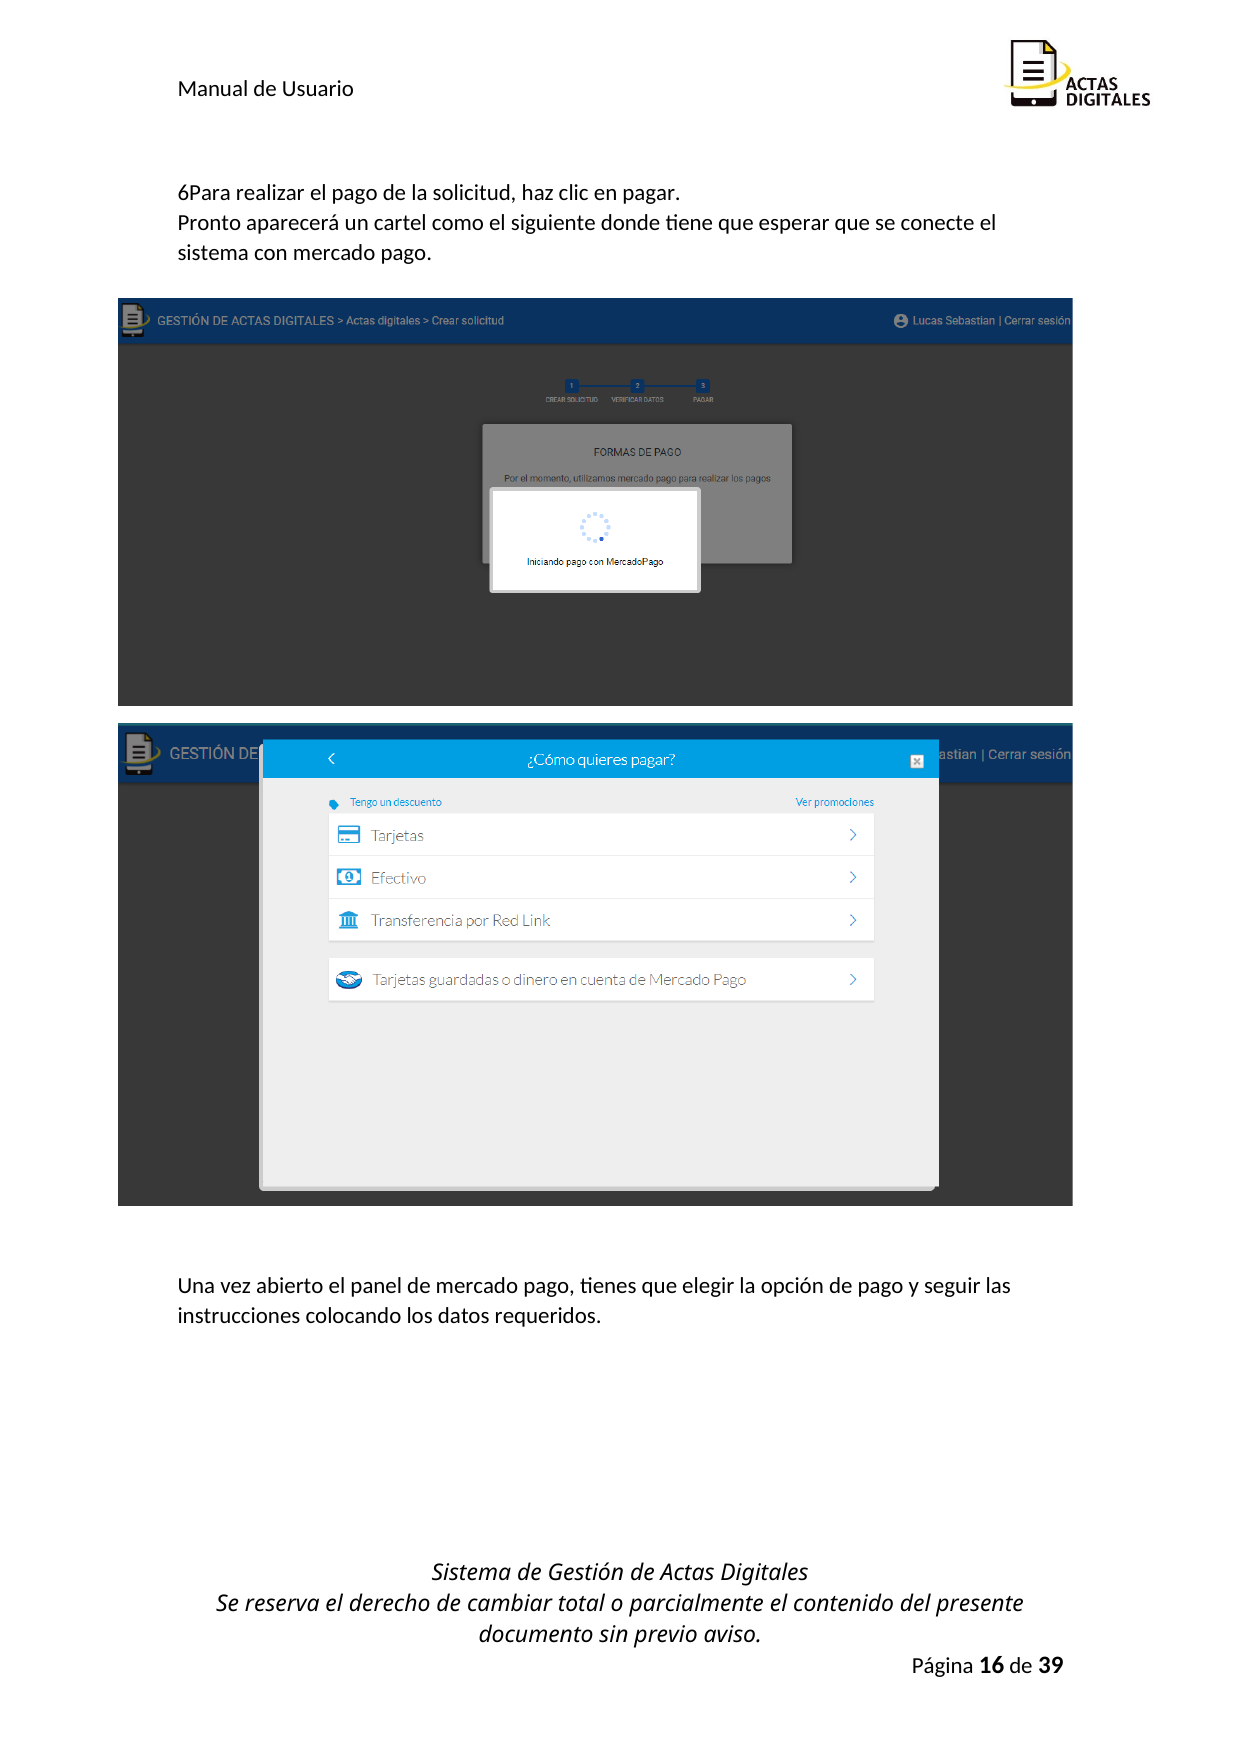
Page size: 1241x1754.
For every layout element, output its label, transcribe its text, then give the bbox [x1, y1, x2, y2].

picture [118, 298, 1073, 706]
list Pronto aparecerá un cartel como el siguiente donde tiene que esperar que se conecte el sistema con mercado pago. [177, 208, 1063, 266]
text Una vez abierto el panel de mercado pago, tienes que elegir la opción de pago y seguir las instrucciones colocando los datos requeridos. [177, 1271, 1063, 1329]
picture [118, 723, 1073, 1206]
list Para realizar el pago de la solicitud, haz clic en pagar. [177, 178, 1063, 206]
picture [1003, 34, 1161, 114]
